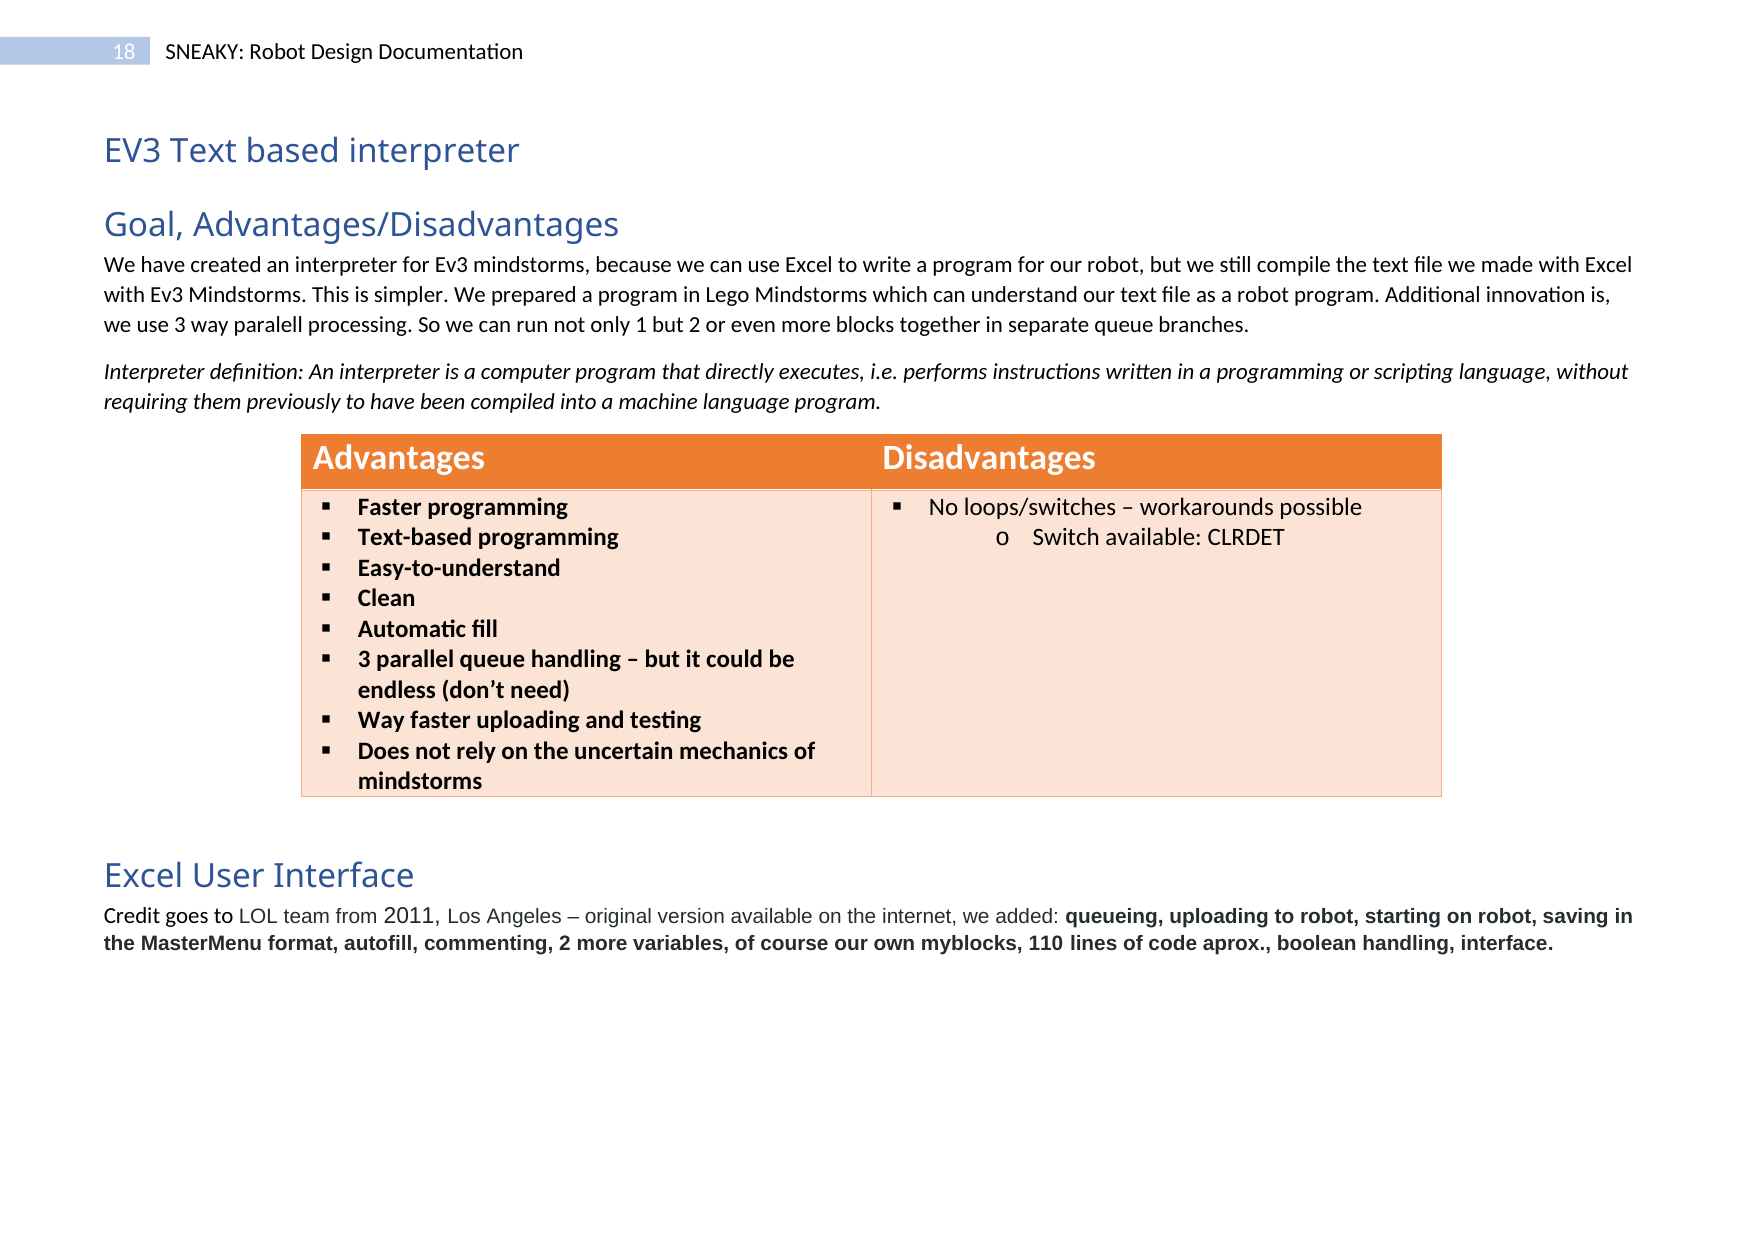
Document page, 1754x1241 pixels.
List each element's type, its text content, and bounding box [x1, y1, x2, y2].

table_header Disadvantages [872, 435, 1441, 489]
subtitle Goal, Advantages/Disadvantages [103, 201, 1639, 246]
text We have created an interpreter for Ev3 mindstorms, because we can use Excel to write a program for our robot, but we still compile the text file we made with Excel with Ev3 Mindstorms. This is simpler. We prepared a program in Lego Mindstorms which can understand our text file as a robot program. Additional innovation is, we use 3 way paralell processing. So we can run not only 1 but 2 or even more blocks together in separate queue branches. [103, 250, 1639, 338]
table_cell Faster programming Text-based programming Easy-to-understand Clean Automatic fill 3 parallel queue handling – but it could be endless (don’t need) Way faster uploading and testing Does not rely on the uncertain mechanics of mindstorms [302, 491, 871, 796]
table_cell No loops/switches – workarounds possible Switch available: CLRDET [872, 491, 1441, 796]
subtitle Excel User Interface [103, 852, 1639, 897]
subtitle EV3 Text based interpreter [103, 127, 1639, 172]
text Credit goes to LOL team from 2011, Los Angeles – original version available on the internet, we added: queueing, uploading to robot, starting on robot, saving in the MasterMenu format, autofill, commenting, 2 more variables, of course our own myblocks, 110 lines of code aprox., boolean handling, interface. [103, 901, 1639, 955]
text Interpreter definition: An interpreter is a computer program that directly executes, i.e. performs instructions written in a programming or scripting language, without requiring them previously to have been compiled into a machine language program. [103, 357, 1639, 415]
table_header Advantages [302, 435, 871, 489]
